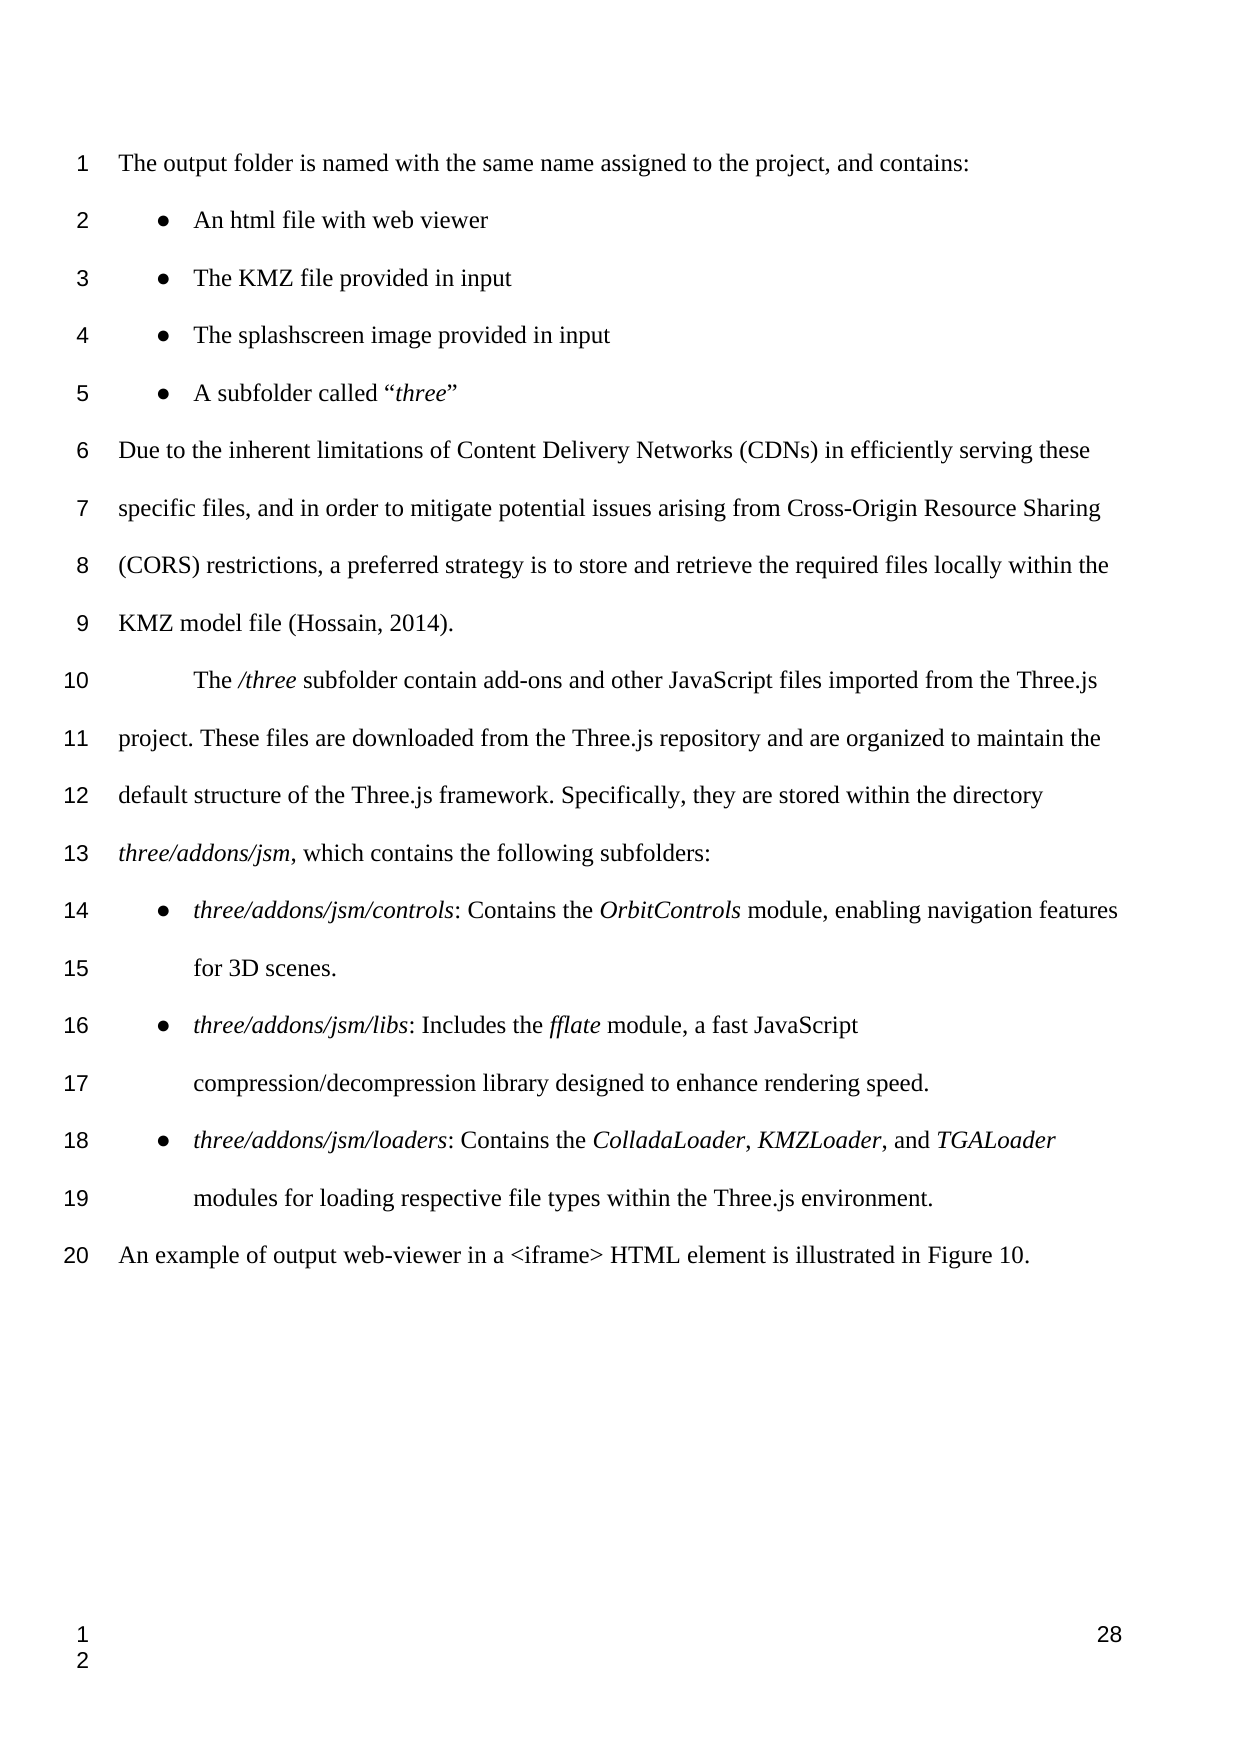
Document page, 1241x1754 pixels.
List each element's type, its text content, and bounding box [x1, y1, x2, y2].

text The /three subfolder contain add-ons and other JavaScript files imported from the Three.js project. These files are downloaded from the Three.js repository and are organized to maintain the default structure of the Three.js framework. Specifically, they are stored within the directory three/addons/jsm, which contains the following subfolders: [118, 665, 1122, 866]
text The output folder is named with the same name assigned to the project, and contains: [118, 148, 1122, 176]
list The KMZ file provided in input [156, 263, 1122, 291]
text Due to the inherent limitations of Content Delivery Networks (CDNs) in efficiently serving these specific files, and in order to mitigate potential issues arising from Cross-Origin Resource Sharing (CORS) restrictions, a preferred strategy is to store and retrieve the required files locally within the KMZ model file (Hossain, 2014). [118, 435, 1122, 636]
list An html file with web viewer [156, 205, 1122, 234]
list three/addons/jsm/loaders: Contains the ColladaLoader, KMZLoader, and TGALoader modules for loading respective file types within the Three.js environment. [156, 1125, 1122, 1211]
list A subfolder called “three” [156, 378, 1122, 406]
list three/addons/jsm/controls: Contains the OrbitControls module, enabling navigation features for 3D scenes. [156, 895, 1122, 981]
text An example of output web-viewer in a <iframe> HTML element is illustrated in Figure 10. [118, 1240, 1122, 1269]
list three/addons/jsm/libs: Includes the fflate module, a fast JavaScript compression/decompression library designed to enhance rendering speed. [156, 1010, 1122, 1096]
list The splashscreen image provided in input [156, 320, 1122, 349]
